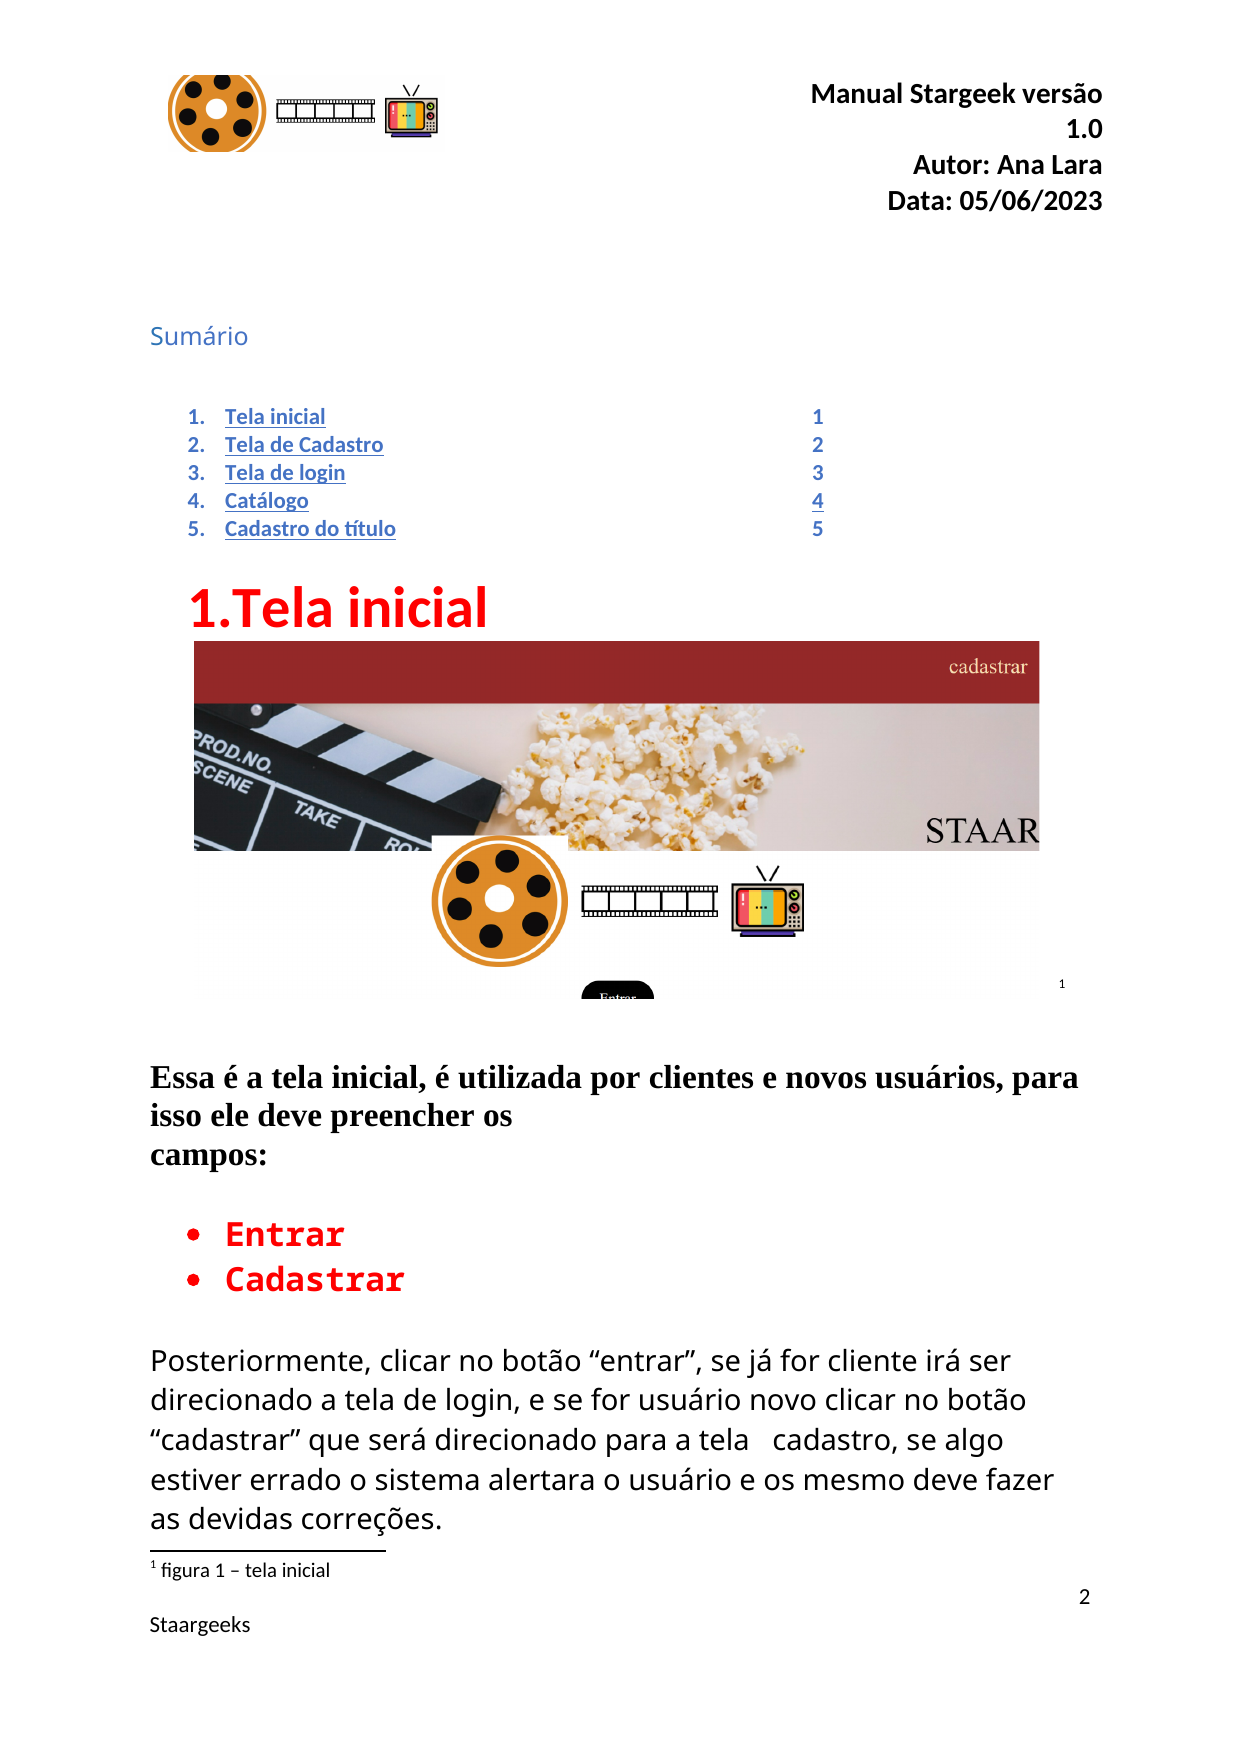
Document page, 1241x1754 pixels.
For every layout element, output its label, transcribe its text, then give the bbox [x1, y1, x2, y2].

list Catálogo 4 [187, 487, 1090, 514]
text campos: [150, 1134, 1090, 1172]
list Tela inicial 1 [187, 402, 1090, 431]
list Cadastrar [187, 1256, 1090, 1301]
text Essa é a tela inicial, é utilizada por clientes e novos usuários, para isso ele deve preencher os [150, 1057, 1090, 1134]
list Tela de login 3 [187, 458, 1090, 487]
list Tela inicial [187, 571, 1090, 642]
text Posteriormente, clicar no botão “entrar”, se já for cliente irá ser direcionado a tela de login, e se for usuário novo clicar no botão “cadastrar” que será direcionado para a tela cadastro, se algo estiver errado o sistema alertara o usuário e os mesmo deve fazer as devidas correções. [150, 1340, 1090, 1538]
subtitle Sumário [150, 319, 1090, 353]
list Tela de Cadastro 2 [187, 431, 1090, 458]
list Entrar [187, 1211, 1090, 1256]
list Cadastro do título 5 [187, 514, 1090, 543]
